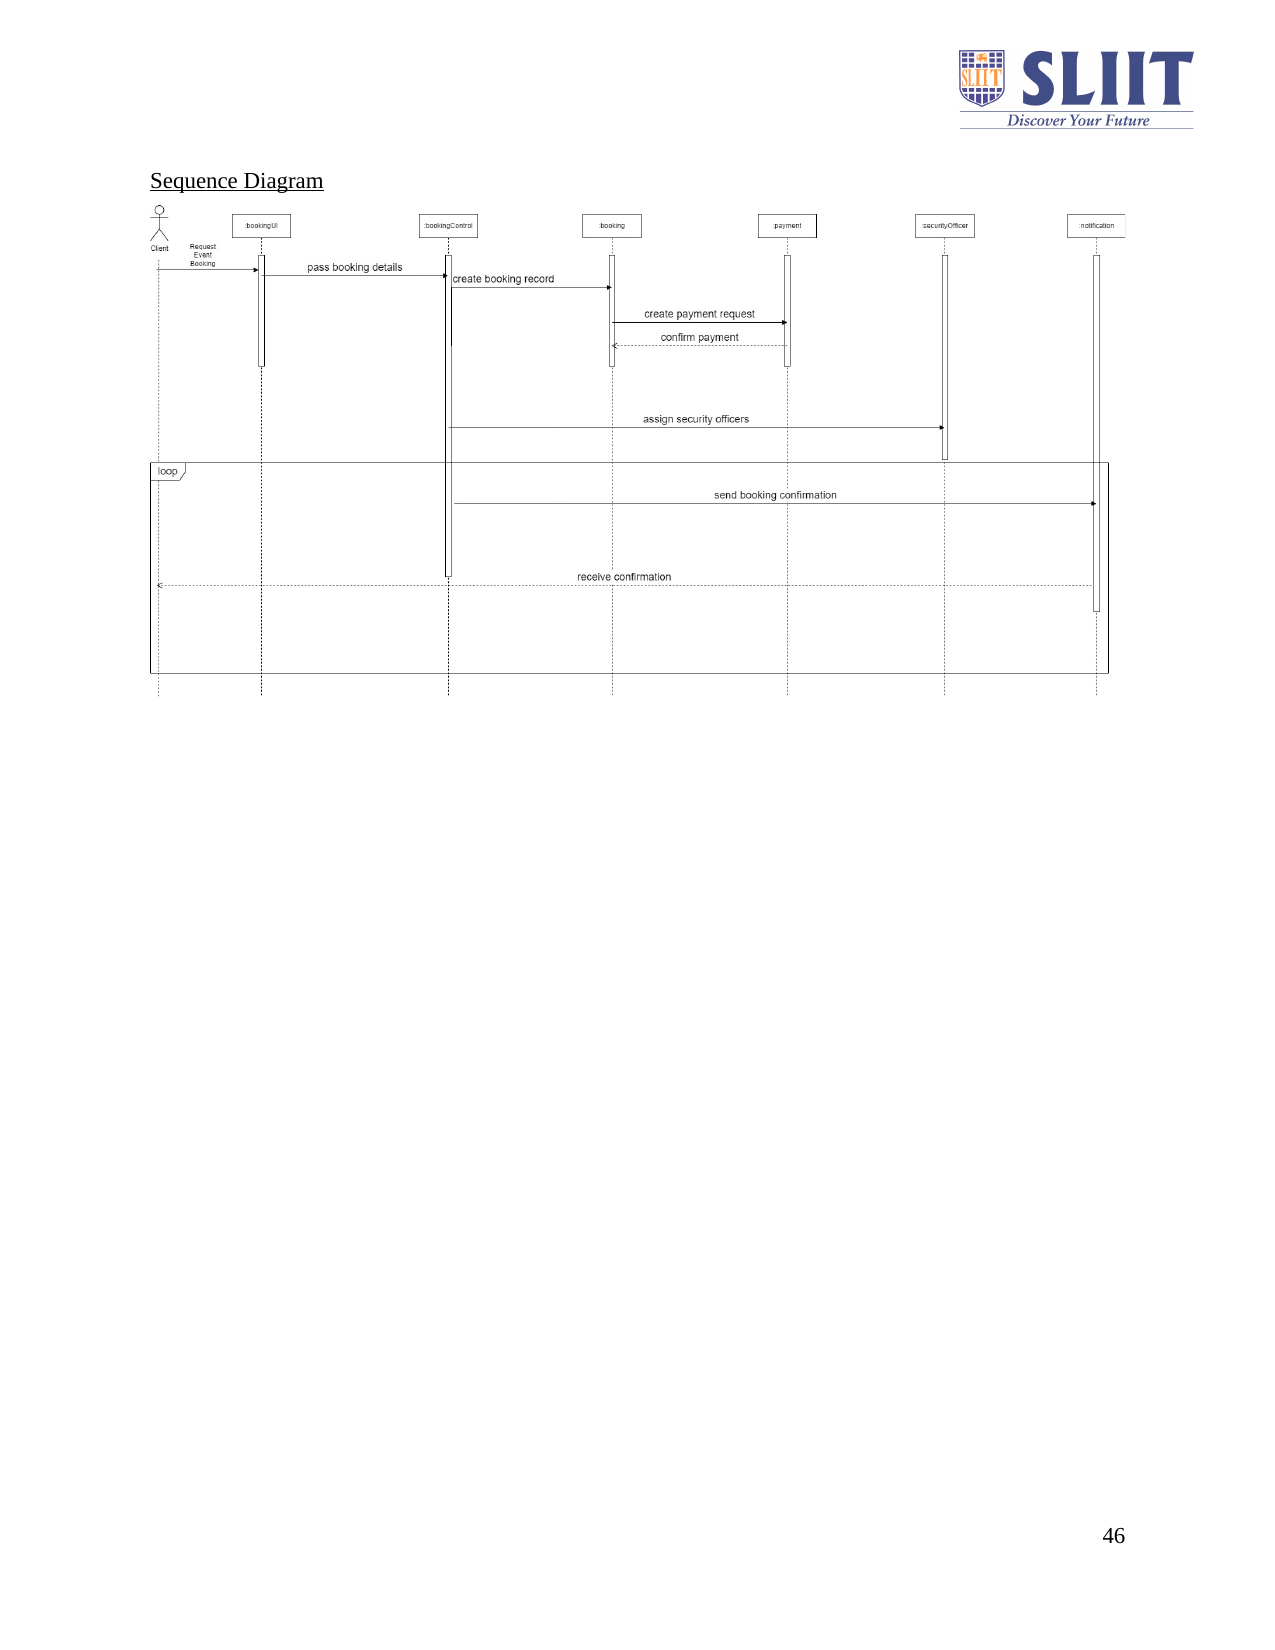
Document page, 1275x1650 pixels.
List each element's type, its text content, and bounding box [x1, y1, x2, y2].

subtitle Sequence Diagram [150, 167, 1125, 193]
picture [150, 205, 1125, 697]
picture [959, 50, 1194, 129]
